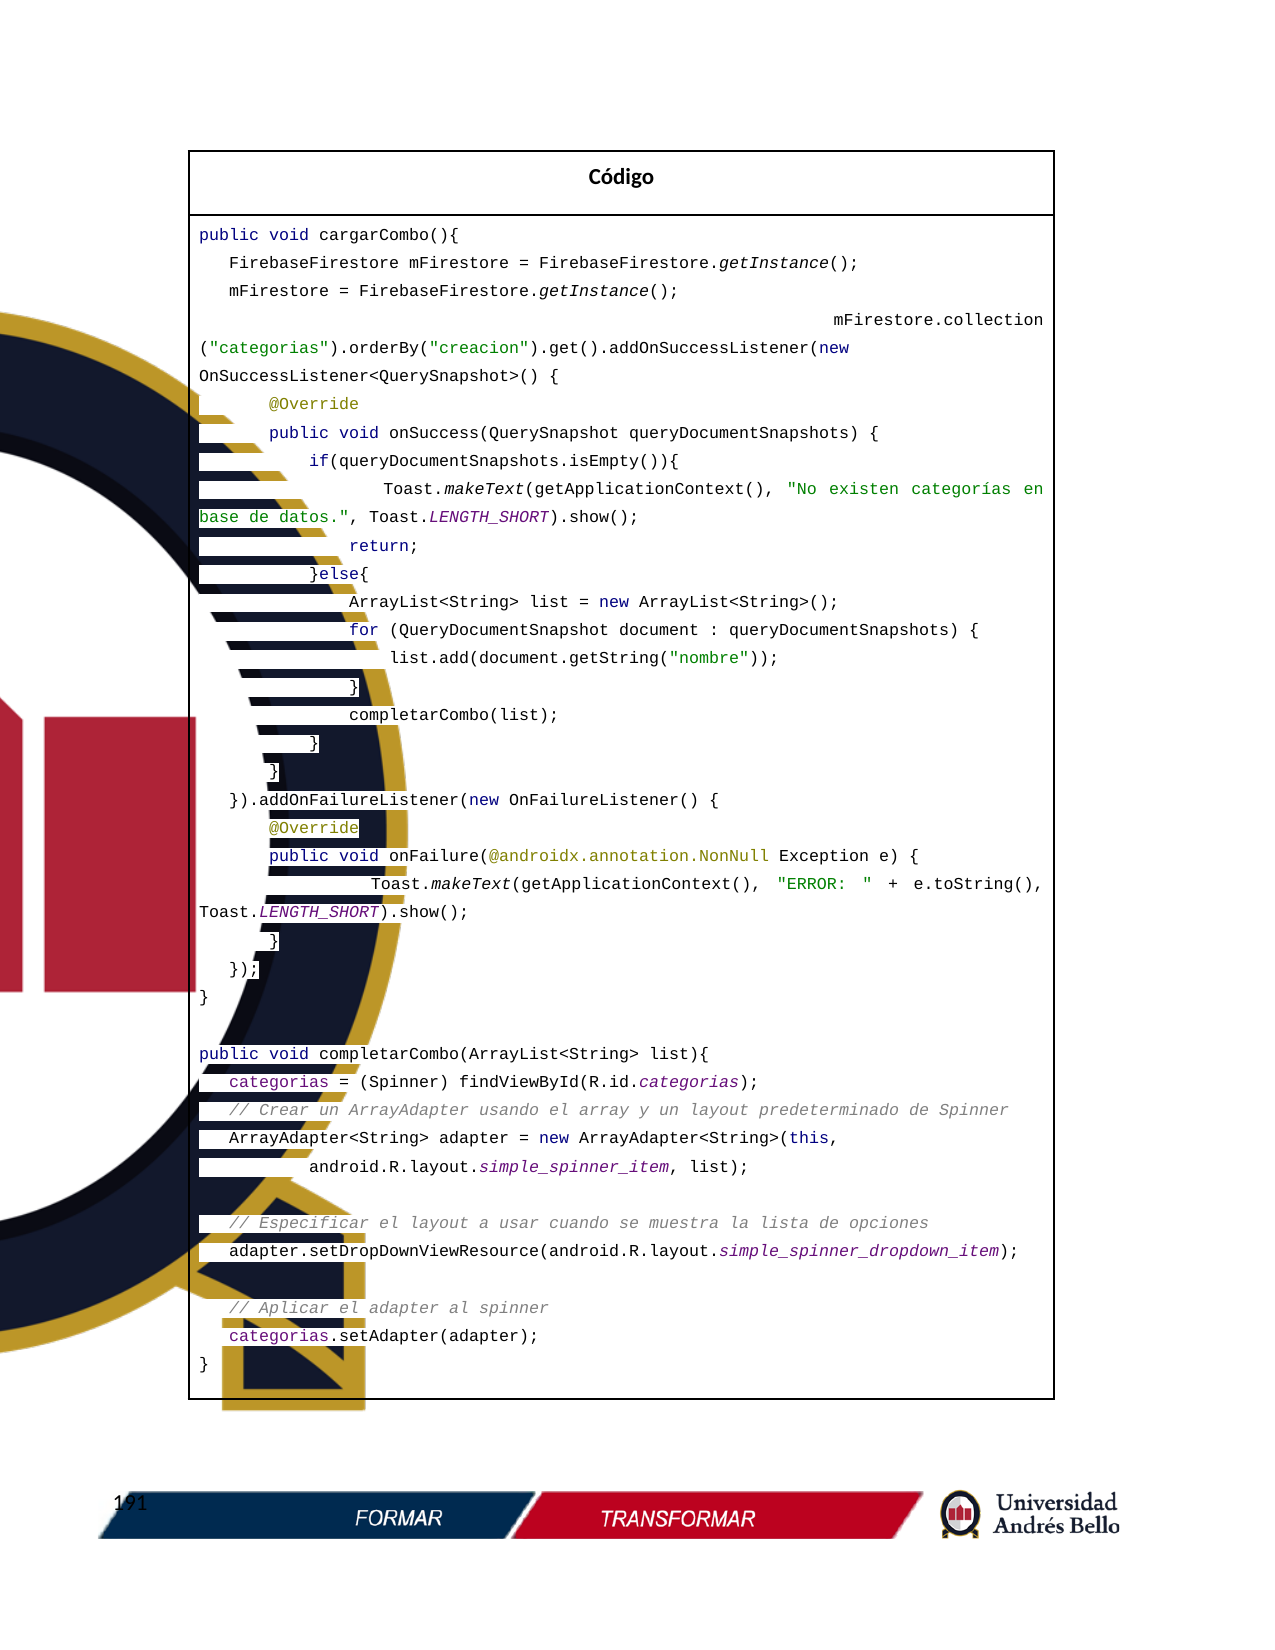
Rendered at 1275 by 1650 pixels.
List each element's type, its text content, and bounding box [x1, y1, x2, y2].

table_header Código [190, 152, 1053, 214]
picture [97, 1489, 1120, 1539]
table_cell public void cargarCombo(){ FirebaseFirestore mFirestore = FirebaseFirestore.getInstance(); mFirestore = FirebaseFirestore.getInstance(); mFirestore.collection("categorias").orderBy("creacion").get().addOnSuccessListener(new OnSuccessListener<QuerySnapshot>() { @Override public void onSuccess(QuerySnapshot queryDocumentSnapshots) { if(queryDocumentSnapshots.isEmpty()){ Toast.makeText(getApplicationContext(), "No existen categorías en base de datos.", Toast.LENGTH_SHORT).show(); return; }else{ ArrayList<String> list = new ArrayList<String>(); for (QueryDocumentSnapshot document : queryDocumentSnapshots) { list.add(document.getString("nombre")); } completarCombo(list); } } }).addOnFailureListener(new OnFailureListener() { @Override public void onFailure(@androidx.annotation.NonNull Exception e) { Toast.makeText(getApplicationContext(), "ERROR: " + e.toString(), Toast.LENGTH_SHORT).show(); } }); } public void completarCombo(ArrayList<String> list){ categorias = (Spinner) findViewById(R.id.categorias); // Crear un ArrayAdapter usando el array y un layout predeterminado de Spinner ArrayAdapter<String> adapter = new ArrayAdapter<String>(this, android.R.layout.simple_spinner_item, list); // Especificar el layout a usar cuando se muestra la lista de opciones adapter.setDropDownViewResource(android.R.layout.simple_spinner_dropdown_item); // Aplicar el adapter al spinner categorias.setAdapter(adapter); } [190, 216, 1053, 1398]
picture [0, 299, 422, 1423]
